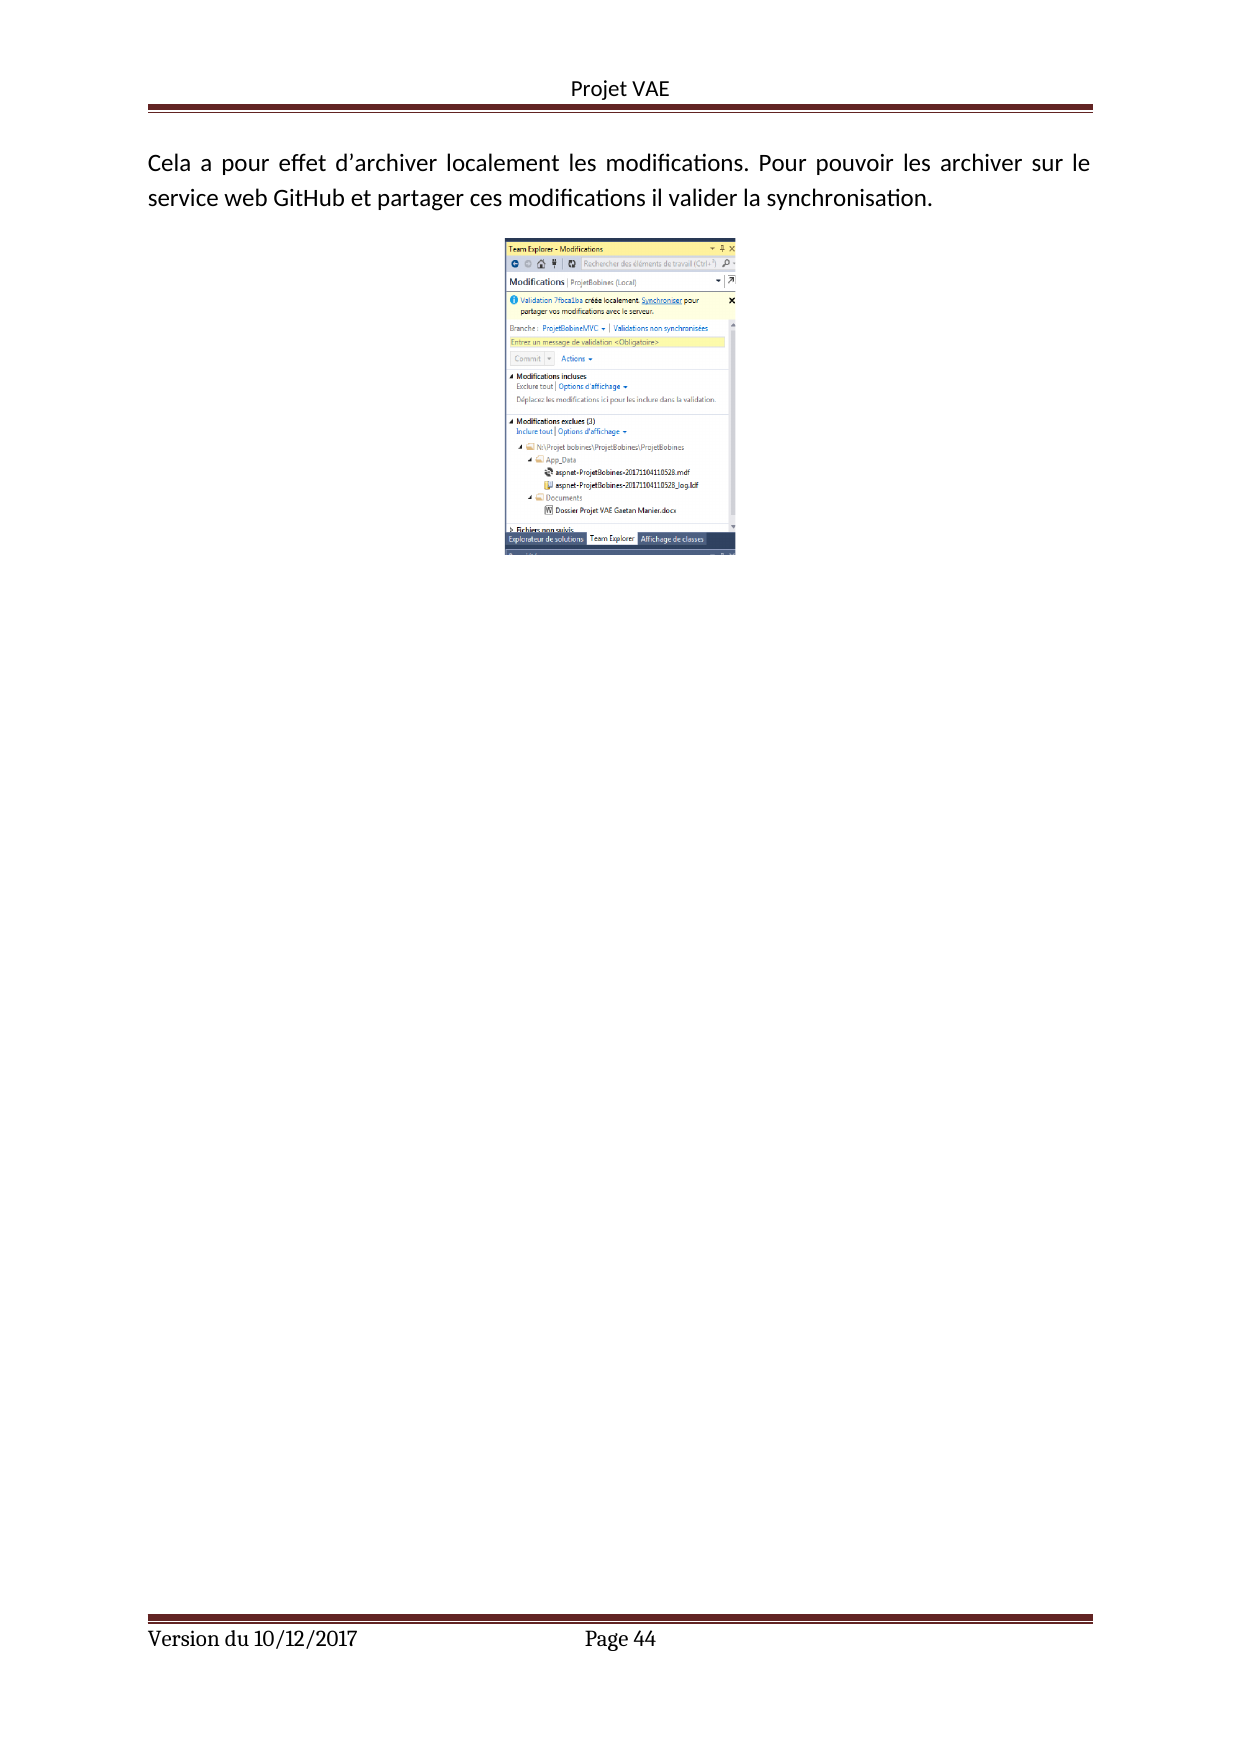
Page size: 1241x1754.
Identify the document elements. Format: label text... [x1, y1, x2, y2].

picture [504, 238, 736, 555]
text Cela a pour effet d’archiver localement les modifications. Pour pouvoir les archiver sur le service web GitHub et partager ces modifications il valider la synchronisation. [148, 148, 1093, 213]
